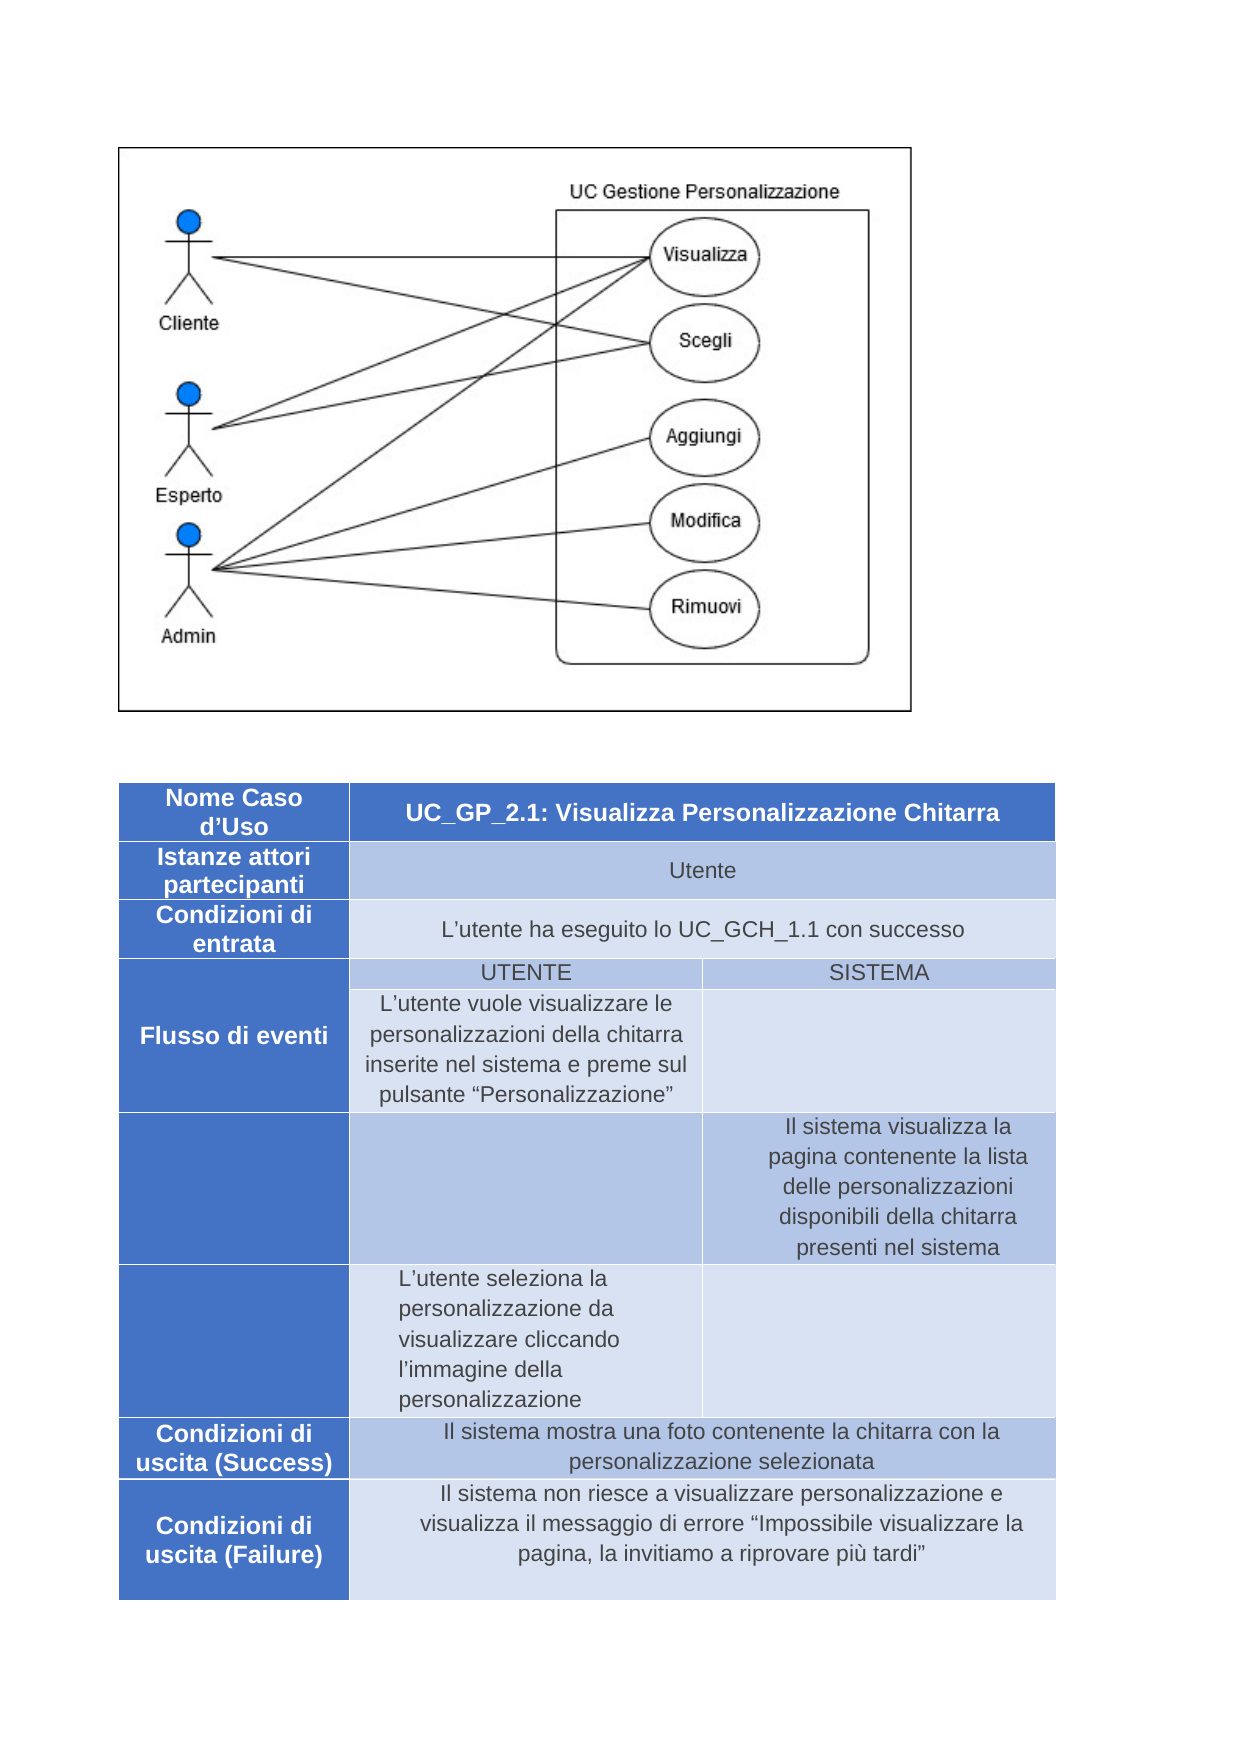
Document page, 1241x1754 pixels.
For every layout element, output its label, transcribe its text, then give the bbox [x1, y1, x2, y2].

table_header UC_GP_2.1: Visualizza Personalizzazione Chitarra [350, 783, 1055, 841]
table_cell Il sistema visualizza la pagina contenente la lista delle personalizzazioni disponibili della chitarra presenti nel sistema [703, 1112, 1056, 1264]
table_cell Condizioni di uscita (Failure) [119, 1480, 349, 1600]
table_cell [119, 1265, 349, 1417]
table_cell L’utente vuole visualizzare le personalizzazioni della chitarra inserite nel sistema e preme sul pulsante “Personalizzazione” [350, 990, 702, 1112]
table_cell [119, 1113, 349, 1264]
table_cell L’utente seleziona la personalizzazione da visualizzare cliccando l’immagine della personalizzazione [350, 1265, 702, 1417]
table_cell UTENTE [350, 959, 702, 989]
table_cell Flusso di eventi [119, 959, 349, 1112]
picture [118, 147, 912, 712]
table_cell SISTEMA [703, 958, 1056, 989]
table_cell [350, 1113, 702, 1264]
table_cell Utente [350, 842, 1056, 899]
table_cell Il sistema mostra una foto contenente la chitarra con la personalizzazione selezionata [350, 1417, 1056, 1478]
table_cell L’utente ha eseguito lo UC_GCH_1.1 con successo [350, 899, 1056, 958]
table_cell [703, 1264, 1056, 1417]
table_cell Il sistema non riesce a visualizzare personalizzazione e visualizza il messaggio di errore “Impossibile visualizzare la pagina, la invitiamo a riprovare più tardi” [350, 1479, 1056, 1600]
table_header Nome Caso d’Uso [119, 783, 349, 841]
table_cell Istanze attori partecipanti [119, 842, 349, 899]
table_cell [703, 989, 1056, 1112]
table_cell Condizioni di entrata [119, 900, 349, 958]
table_cell Condizioni di uscita (Success) [119, 1418, 349, 1478]
